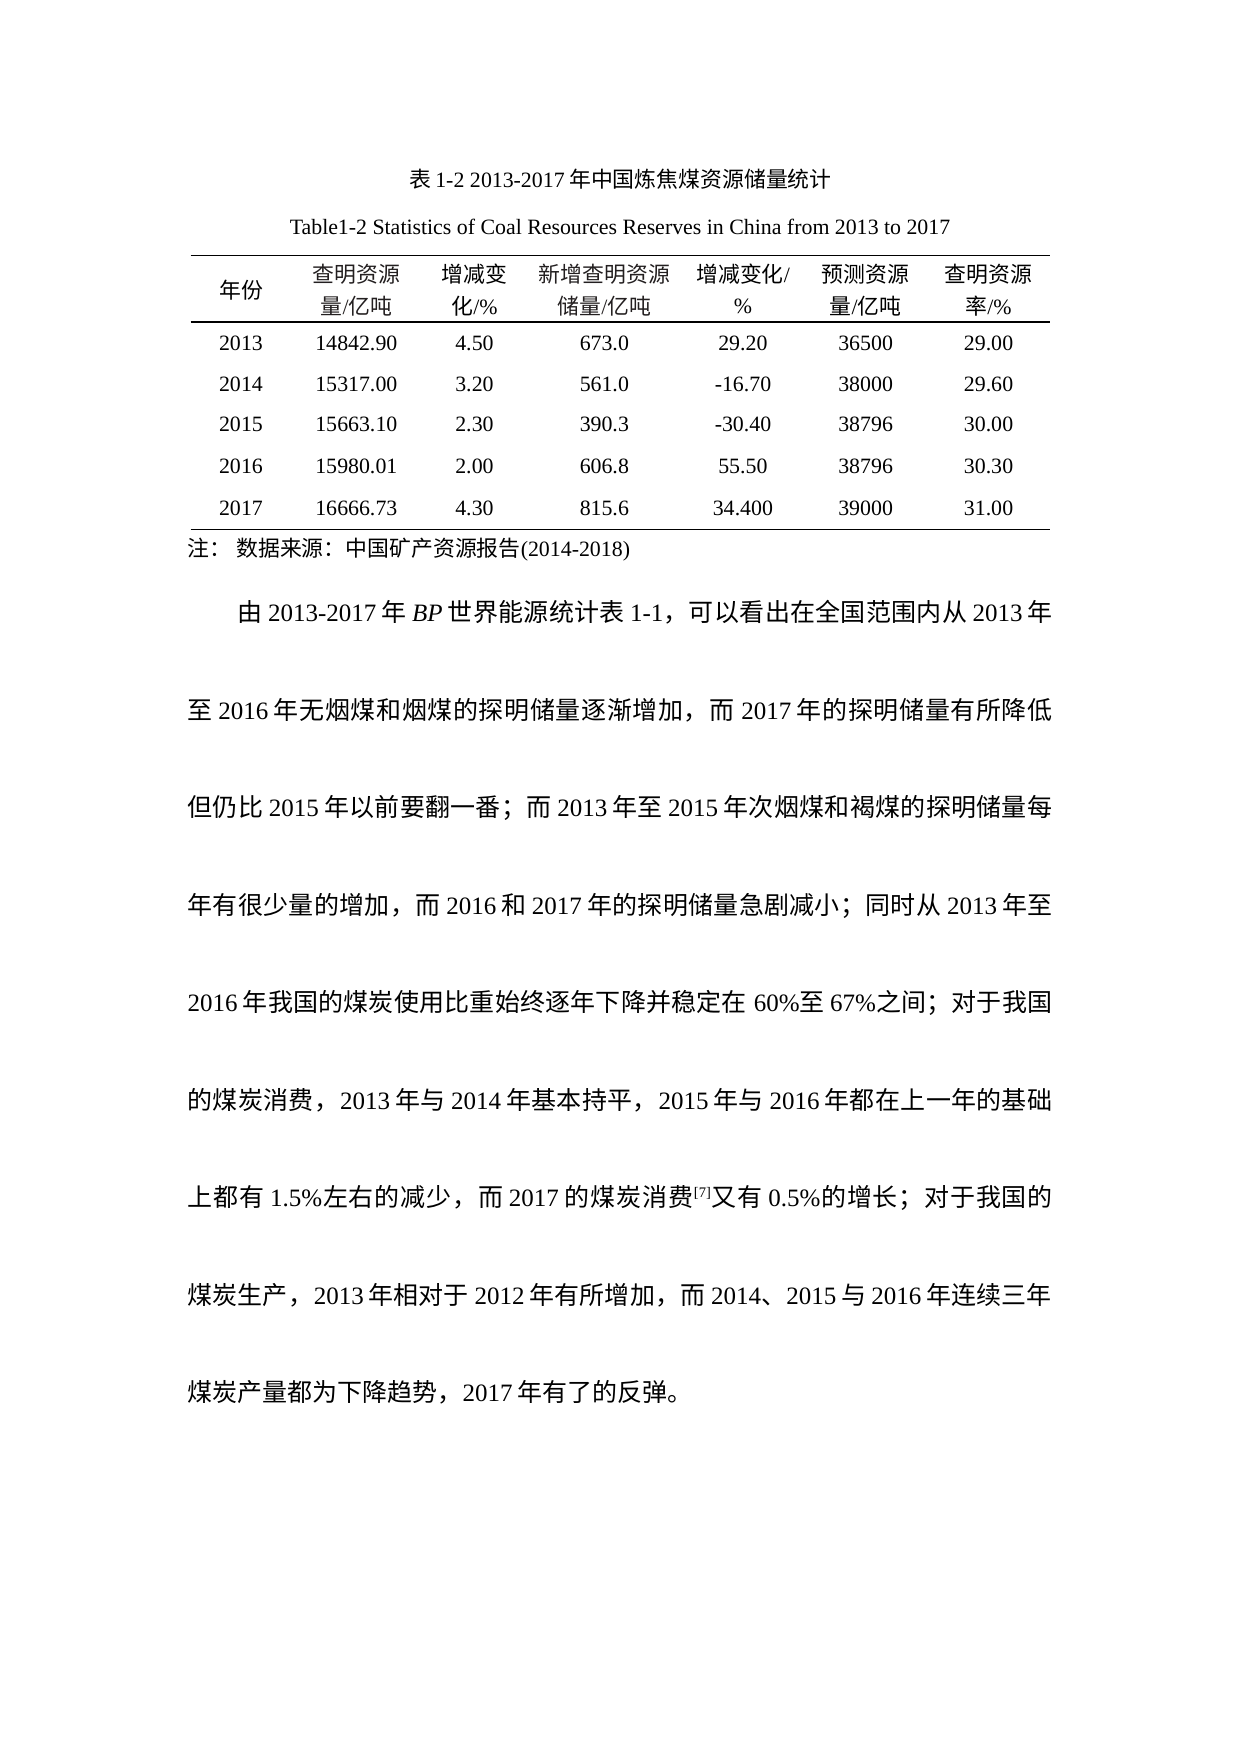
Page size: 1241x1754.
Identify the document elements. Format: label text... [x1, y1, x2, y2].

table_header 年份 [191, 256, 291, 321]
table_header 查明资源量/亿吨 [291, 256, 422, 321]
table_cell 390.3 [527, 403, 681, 445]
table_cell -16.70 [681, 364, 804, 403]
table_cell 2013 [191, 323, 291, 363]
table_cell 38000 [804, 364, 927, 403]
table_cell 38796 [804, 403, 927, 445]
table_cell 815.6 [527, 487, 681, 529]
table_cell 606.8 [527, 445, 681, 487]
table_cell 4.50 [422, 323, 527, 363]
text 注： 数据来源：中国矿产资源报告(2014-2018) [187, 530, 1053, 563]
table_cell 29.20 [681, 323, 804, 363]
table_cell 29.00 [927, 323, 1050, 363]
table_cell 55.50 [681, 445, 804, 487]
table_cell 4.30 [422, 487, 527, 529]
table_cell 673.0 [527, 323, 681, 363]
text 由2013-2017年BP世界能源统计表1-1，可以看出在全国范围内从2013年至2016年无烟煤和烟煤的探明储量逐渐增加，而2017年的探明储量有所降低但仍比2015年以前要翻一番；而2013年至2015年次烟煤和褐煤的探明储量每年有很少量的增加，而2016和2017年的探明储量急剧减小；同时从2013年至2016年我国的煤炭使用比重始终逐年下降并稳定在60%至67%之间；对于我国的煤炭消费，2013年与2014年基本持平，2015年与2016年都在上一年的基础上都有1.5%左右的减少，而2017的煤炭消费[7]又有0.5%的增长；对于我国的煤炭生产，2013年相对于2012年有所增加，而2014、2015与2016年连续三年煤炭产量都为下降趋势，2017年有了的反弹。 [187, 578, 1053, 1423]
table_cell 15317.00 [291, 364, 422, 403]
table_cell 3.20 [422, 364, 527, 403]
text Table1-2 Statistics of Coal Resources Reserves in China from 2013 to 2017 [187, 210, 1053, 243]
table_cell 14842.90 [291, 323, 422, 363]
table_header 增减变化/% [422, 256, 527, 321]
table_cell 36500 [804, 323, 927, 363]
table_cell 30.00 [927, 403, 1050, 445]
table_cell 2016 [191, 445, 291, 487]
table_cell 38796 [804, 445, 927, 487]
table_cell 39000 [804, 487, 927, 529]
table_header 新增查明资源储量/亿吨 [527, 256, 681, 321]
table_cell 34.400 [681, 487, 804, 529]
table_header 预测资源量/亿吨 [804, 256, 927, 321]
table_header 增减变化/% [681, 256, 804, 321]
table_cell 2015 [191, 403, 291, 445]
table_cell 30.30 [927, 445, 1050, 487]
table_cell 15663.10 [291, 403, 422, 445]
table_cell 31.00 [927, 487, 1050, 529]
table_cell -30.40 [681, 403, 804, 445]
table_header 查明资源率/% [927, 256, 1050, 321]
table_cell 2.00 [422, 445, 527, 487]
table_cell 2.30 [422, 403, 527, 445]
table_cell 15980.01 [291, 445, 422, 487]
text 表1-2 2013-2017年中国炼焦煤资源储量统计 [187, 162, 1053, 194]
table_cell 2017 [191, 487, 291, 529]
table_cell 29.60 [927, 364, 1050, 403]
table_cell 2014 [191, 364, 291, 403]
table_cell 561.0 [527, 364, 681, 403]
table_cell 16666.73 [291, 487, 422, 529]
